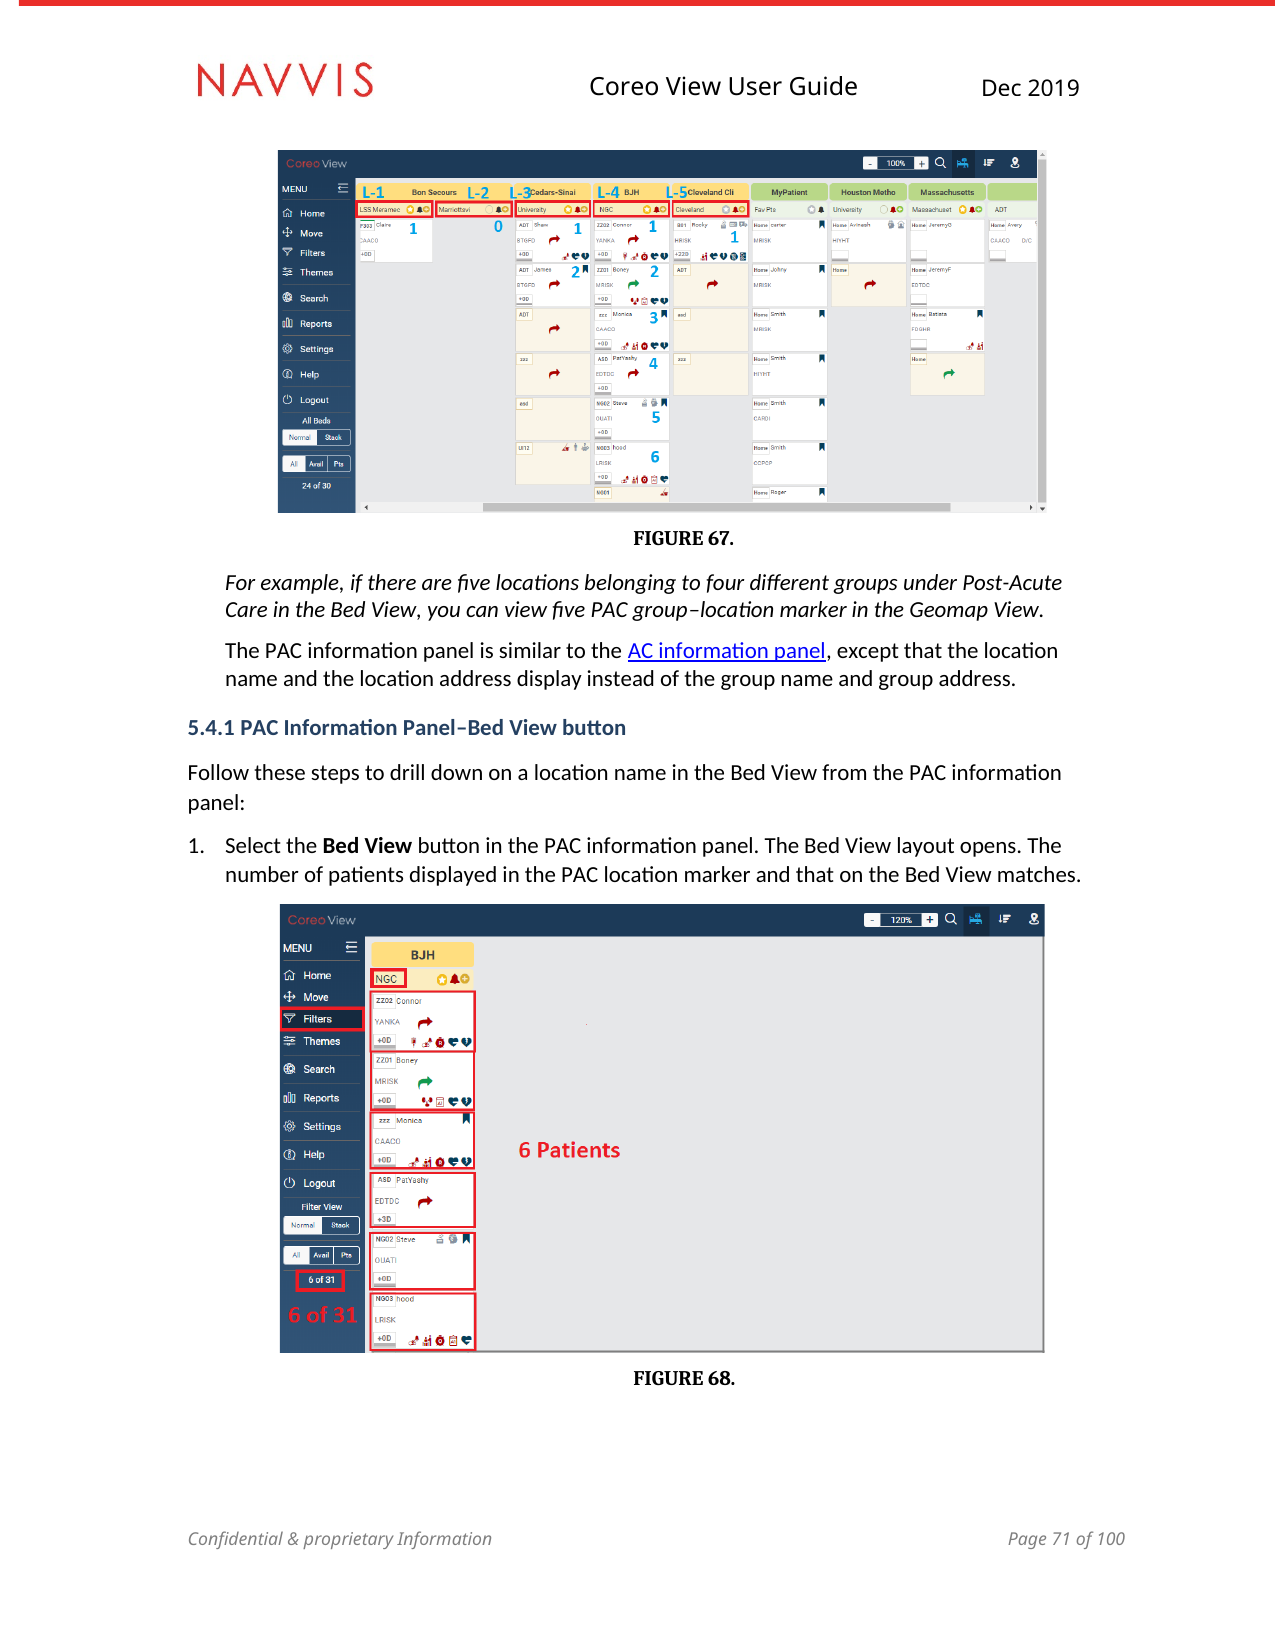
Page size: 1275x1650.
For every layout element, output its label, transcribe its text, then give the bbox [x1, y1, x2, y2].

picture [279, 904, 1045, 1353]
picture [277, 150, 1047, 513]
text For example, if there are five locations belonging to four different groups under Post-Acute Care in the Bed View, you can view five PAC group–location marker in the Geomap View. [225, 568, 1087, 624]
text Follow these steps to drill down on a location name in the Bed View from the PAC information panel: [187, 758, 1087, 816]
text The PAC information panel is similar to the AC information panel, except that the location name and the location address display instead of the group name and group address. [225, 636, 1087, 692]
list Select the Bed View button in the PAC information panel. The Bed View layout opens. The number of patients displayed in the PAC location marker and that on the Bed View matches. [187, 832, 1087, 888]
picture [187, 55, 383, 104]
subtitle PAC Information Panel–Bed View button [187, 713, 1087, 741]
